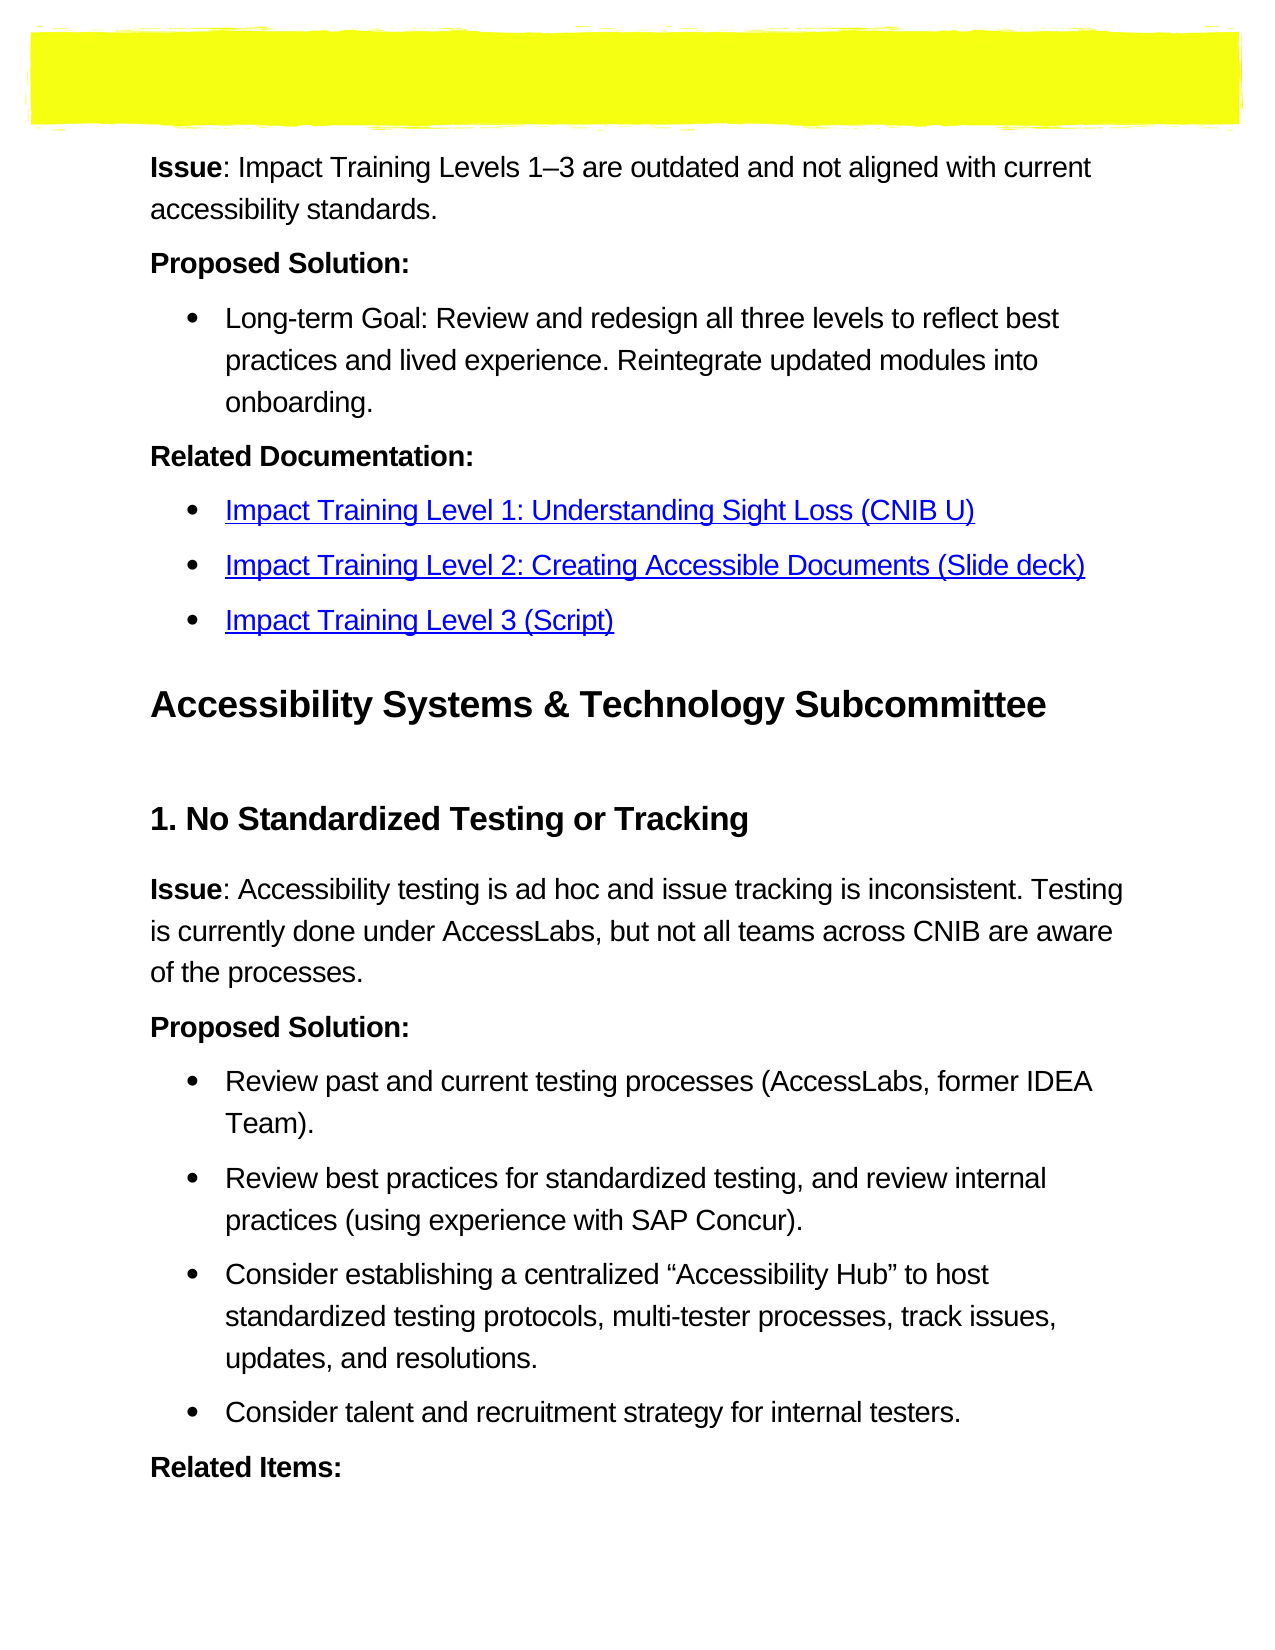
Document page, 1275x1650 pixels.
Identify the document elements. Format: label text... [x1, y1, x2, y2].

text Proposed Solution: [150, 1010, 1125, 1043]
subtitle Accessibility Systems & Technology Subcommittee [150, 682, 1125, 726]
list Consider establishing a centralized “Accessibility Hub” to host standardized testing protocols, multi-tester processes, track issues, updates, and resolutions. [187, 1257, 1125, 1375]
list Impact Training Level 3 (Script) [187, 603, 1125, 636]
subtitle 1. No Standardized Testing or Tracking [150, 799, 1125, 837]
picture [24, 25, 1247, 132]
text Issue: Impact Training Levels 1–3 are outdated and not aligned with current accessibility standards. [150, 150, 1125, 225]
list Impact Training Level 2: Creating Accessible Documents (Slide deck) [187, 548, 1125, 582]
text Issue: Accessibility testing is ad hoc and issue tracking is inconsistent. Testing is currently done under AccessLabs, but not all teams across CNIB are aware of the processes. [150, 872, 1125, 989]
list Impact Training Level 1: Understanding Sight Loss (CNIB U) [187, 493, 1125, 527]
text Related Documentation: [150, 439, 1125, 472]
text Related Items: [150, 1450, 1125, 1484]
list Review best practices for standardized testing, and review internal practices (using experience with SAP Concur). [187, 1161, 1125, 1236]
list Long-term Goal: Review and redesign all three levels to reflect best practices and lived experience. Reintegrate updated modules into onboarding. [187, 301, 1125, 418]
text Proposed Solution: [150, 246, 1125, 280]
list Review past and current testing processes (AccessLabs, former IDEA Team). [187, 1064, 1125, 1140]
list Consider talent and recruitment strategy for internal testers. [187, 1396, 1125, 1429]
